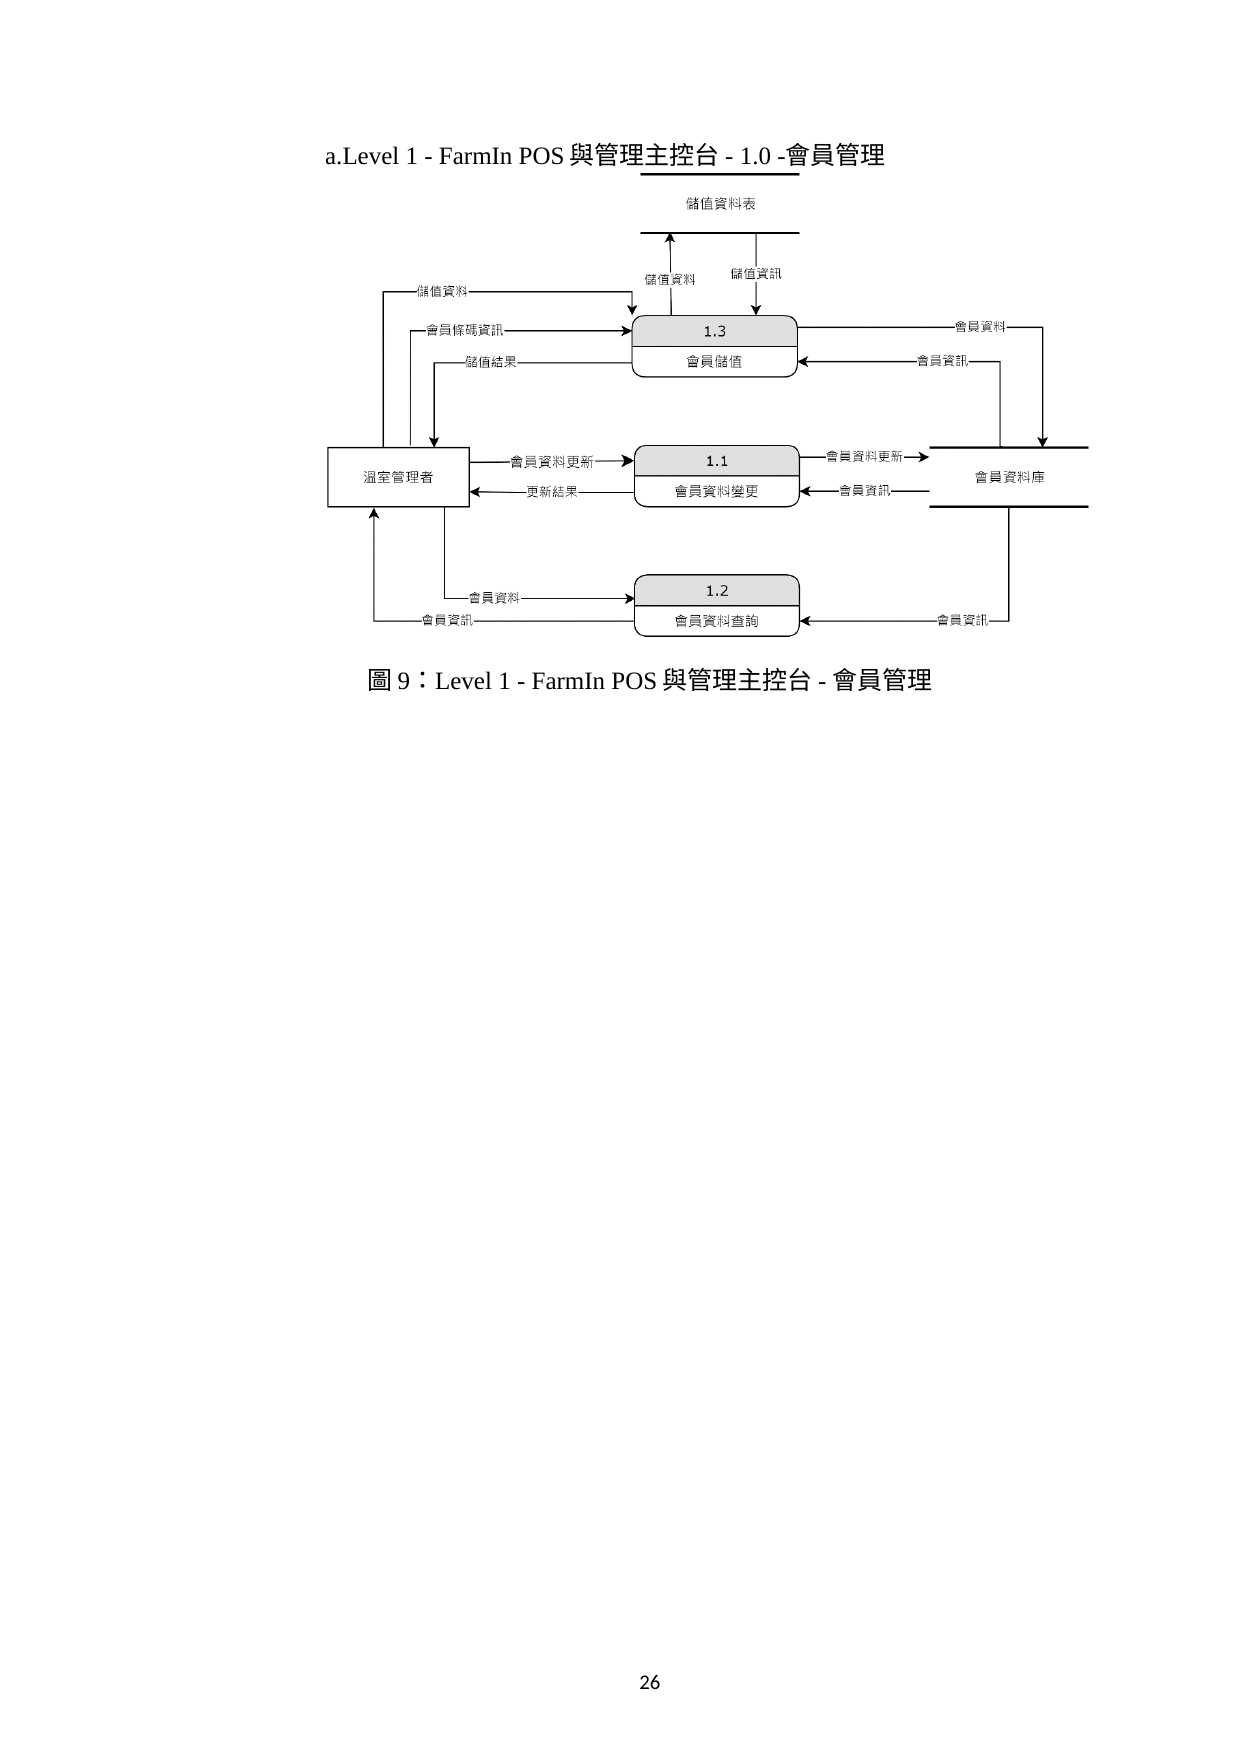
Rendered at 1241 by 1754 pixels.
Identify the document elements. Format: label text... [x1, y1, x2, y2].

text Level 1 - FarmIn POS與管理主控台 - 1.0 -會員管理 [325, 135, 1122, 172]
text 圖 9：Level 1 - FarmIn POS與管理主控台 - 會員管理 [177, 660, 1122, 697]
picture [327, 172, 1090, 639]
